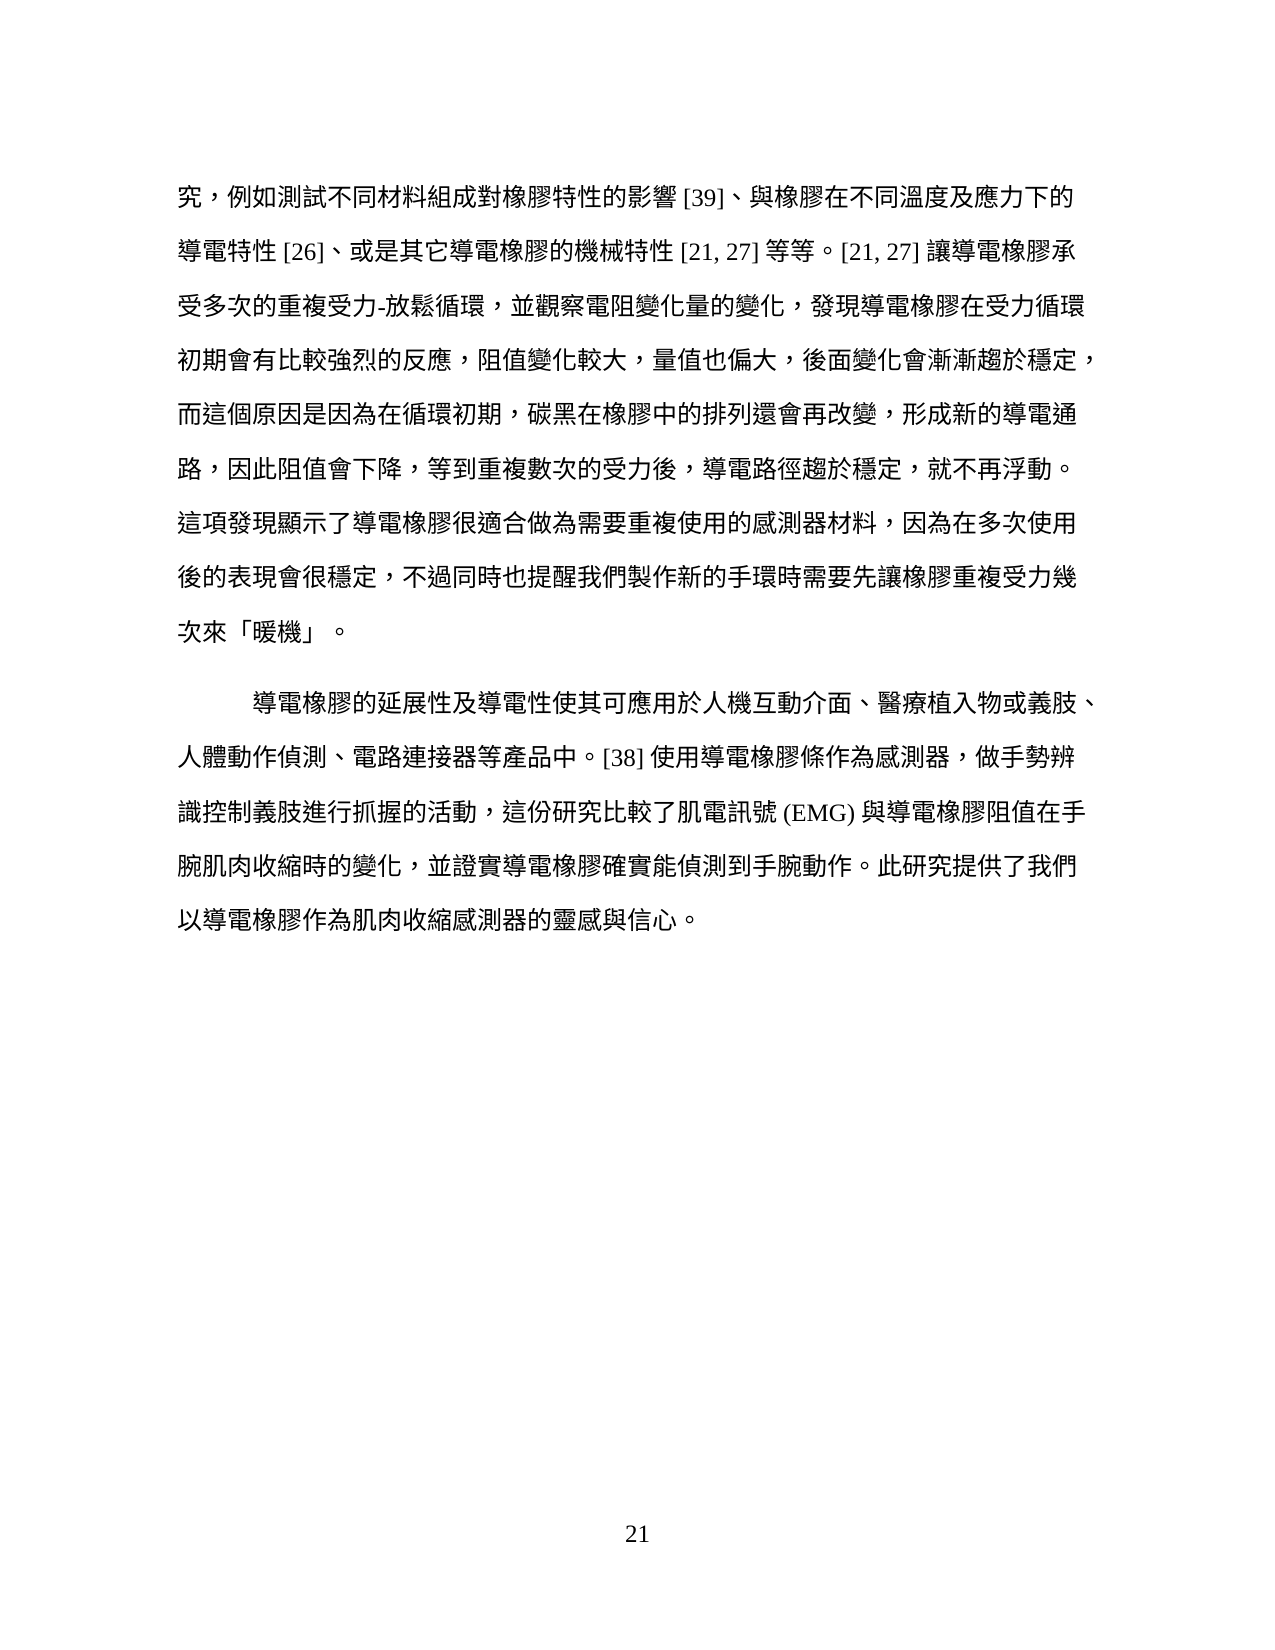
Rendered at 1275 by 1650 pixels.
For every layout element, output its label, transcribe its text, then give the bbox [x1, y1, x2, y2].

text 導電橡膠的延展性及導電性使其可應用於人機互動介面、醫療植入物或義肢、人體動作偵測、電路連接器等產品中。[38] 使用導電橡膠條作為感測器，做手勢辨識控制義肢進行抓握的活動，這份研究比較了肌電訊號 (EMG) 與導電橡膠阻值在手腕肌肉收縮時的變化，並證實導電橡膠確實能偵測到手腕動作。此研究提供了我們以導電橡膠作為肌肉收縮感測器的靈感與信心。 [177, 683, 1098, 937]
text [177, 177, 1098, 648]
